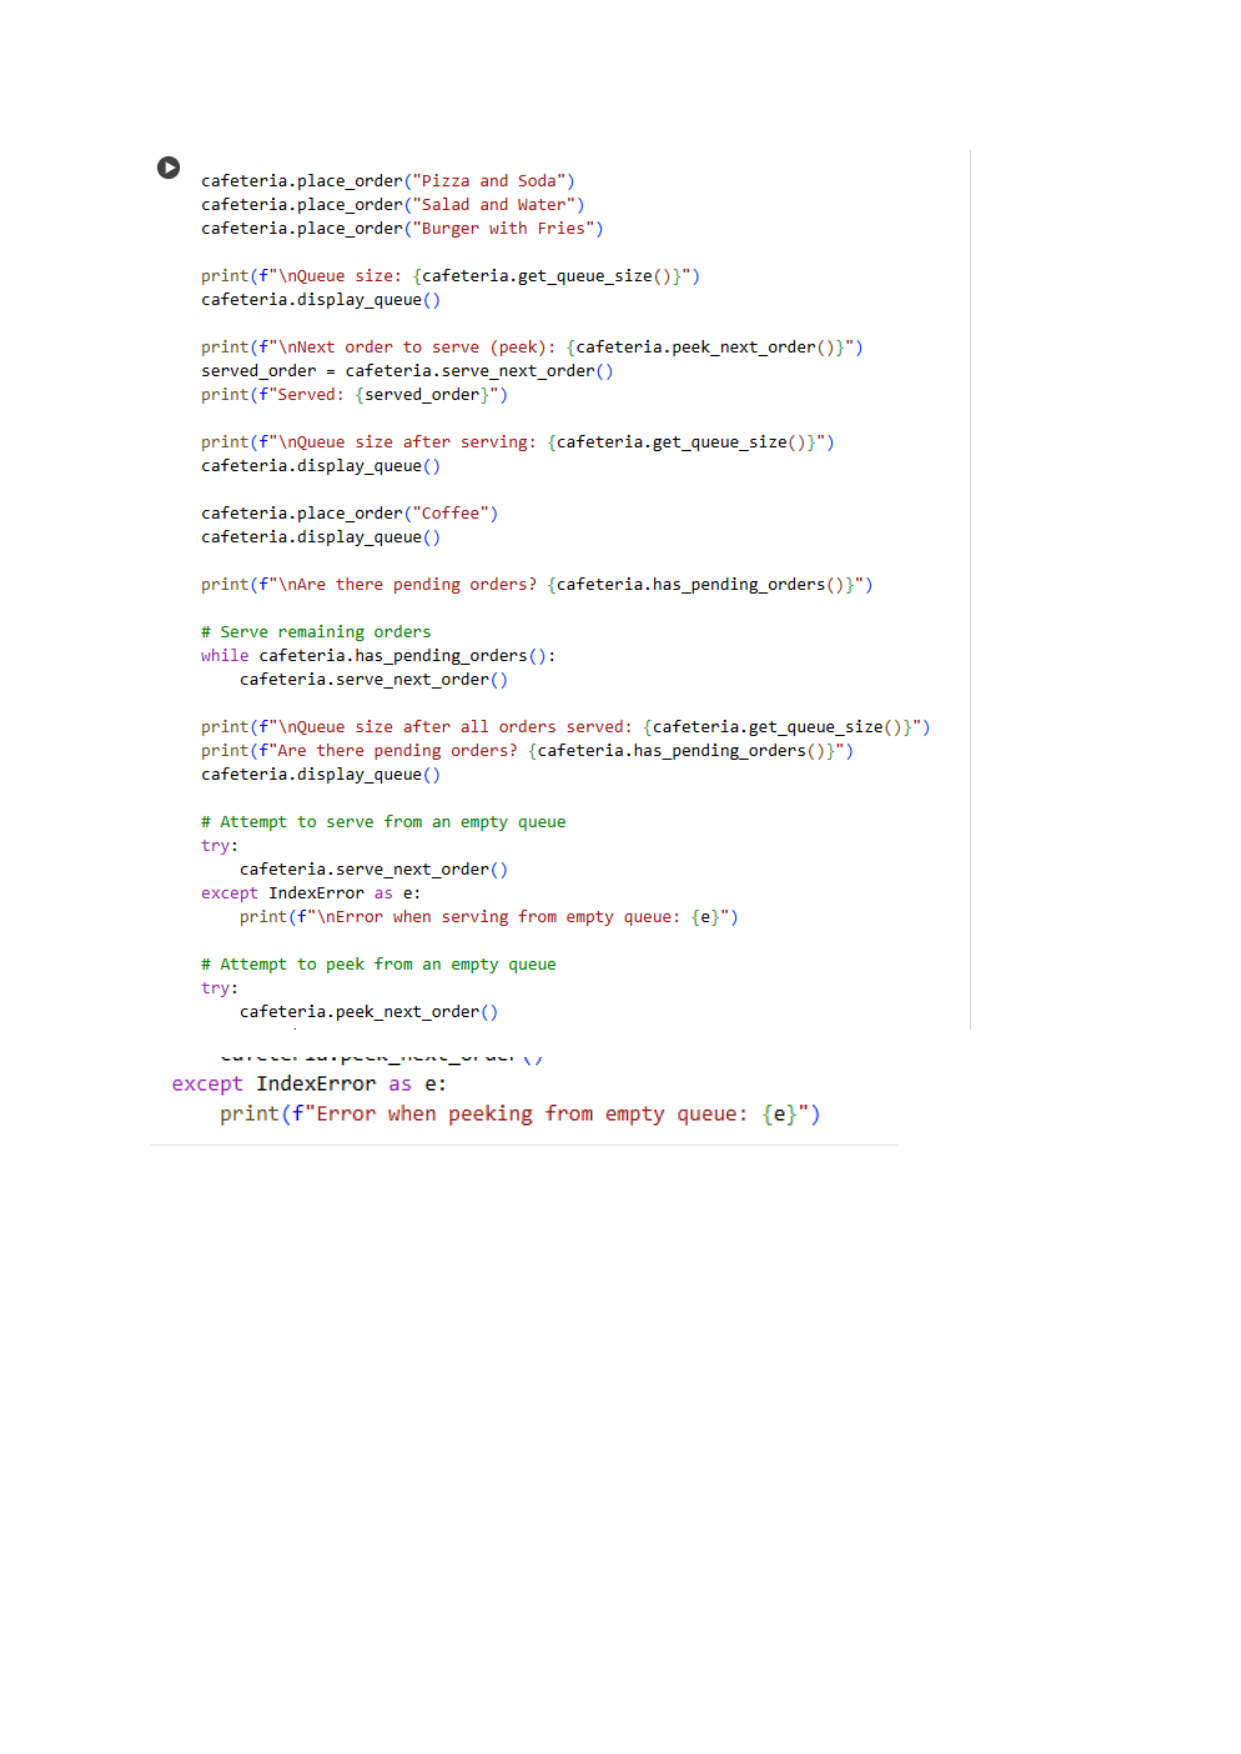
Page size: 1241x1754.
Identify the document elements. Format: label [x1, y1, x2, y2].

picture [150, 150, 1091, 1036]
picture [150, 1057, 899, 1154]
